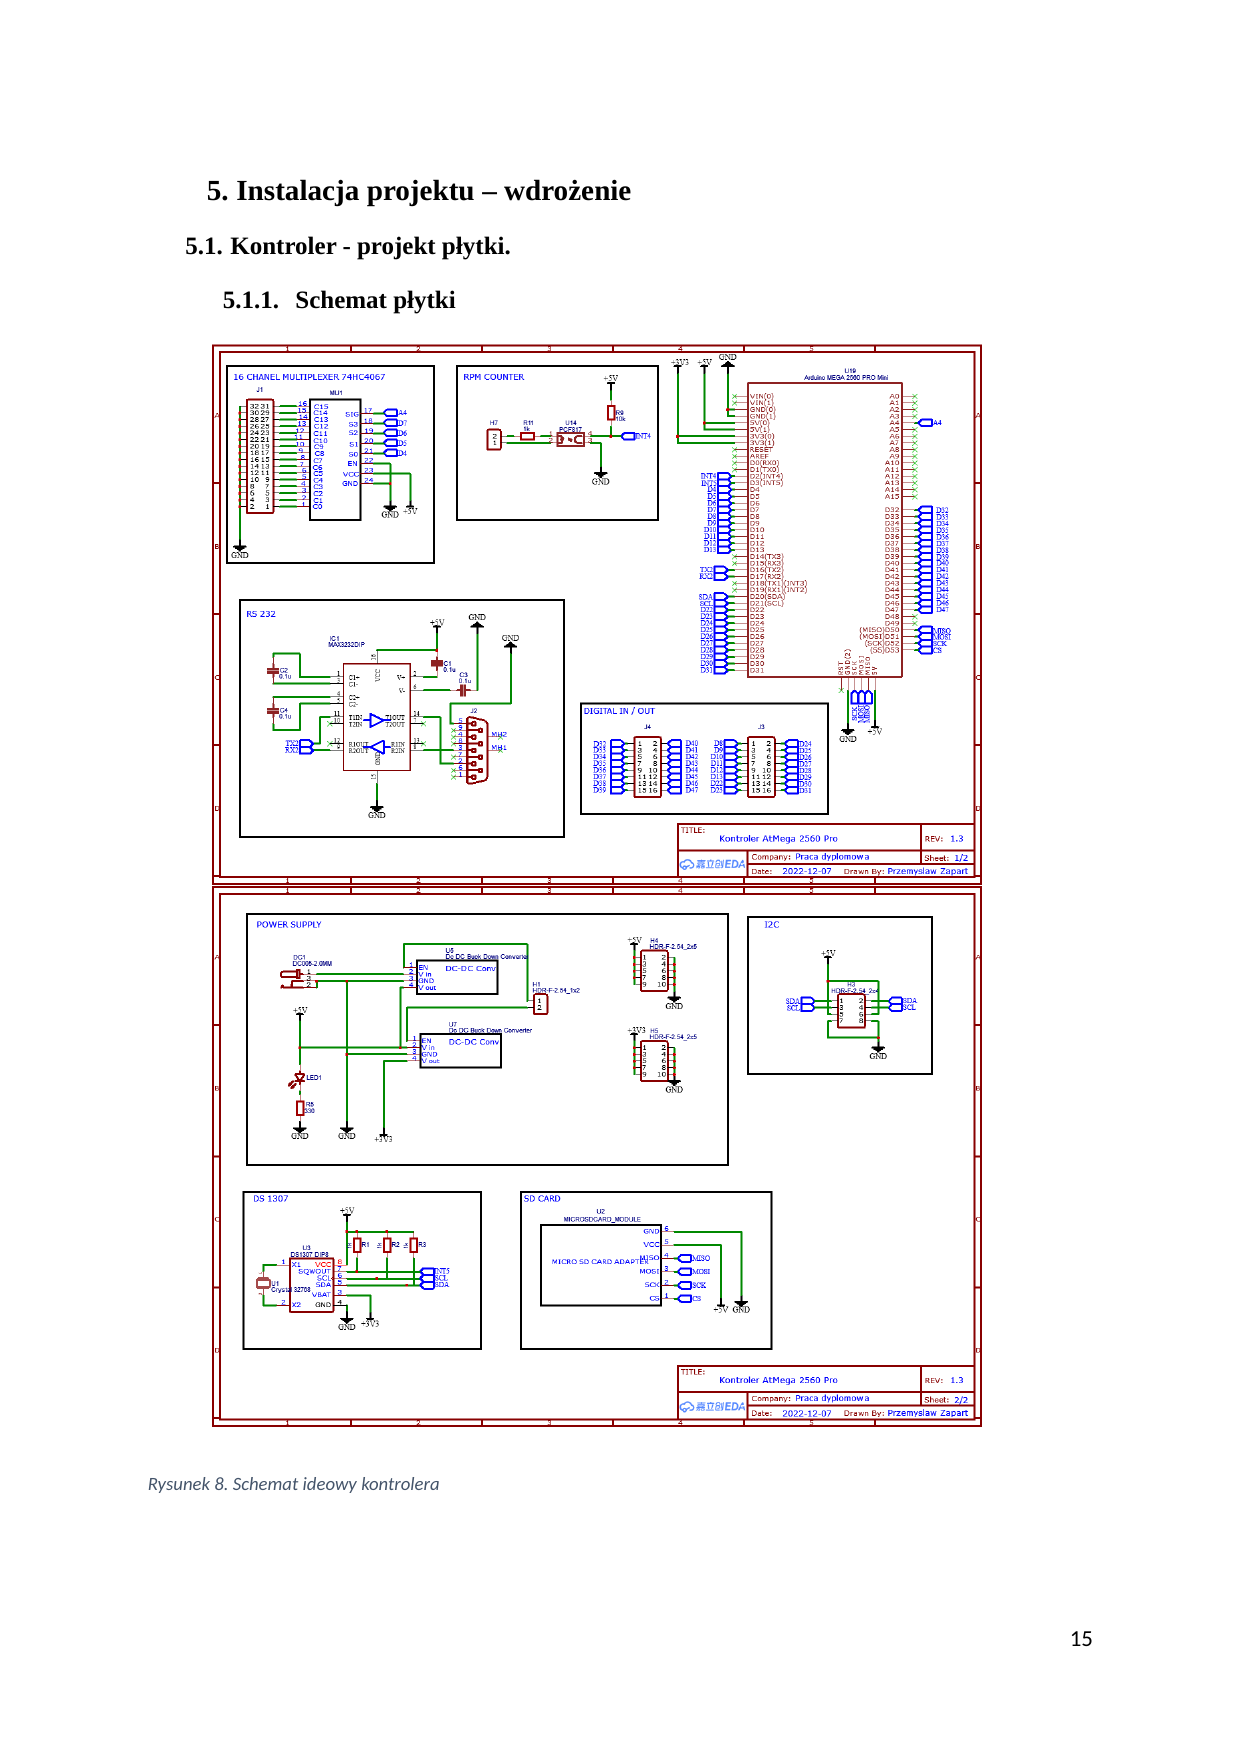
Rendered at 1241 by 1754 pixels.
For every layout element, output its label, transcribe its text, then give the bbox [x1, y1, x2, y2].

list Instalacja projektu – wdrożenie [207, 173, 1093, 206]
text Kontroler - projekt płytki. [185, 231, 1093, 260]
picture [206, 338, 988, 1433]
list Schemat płytki [223, 285, 1093, 314]
